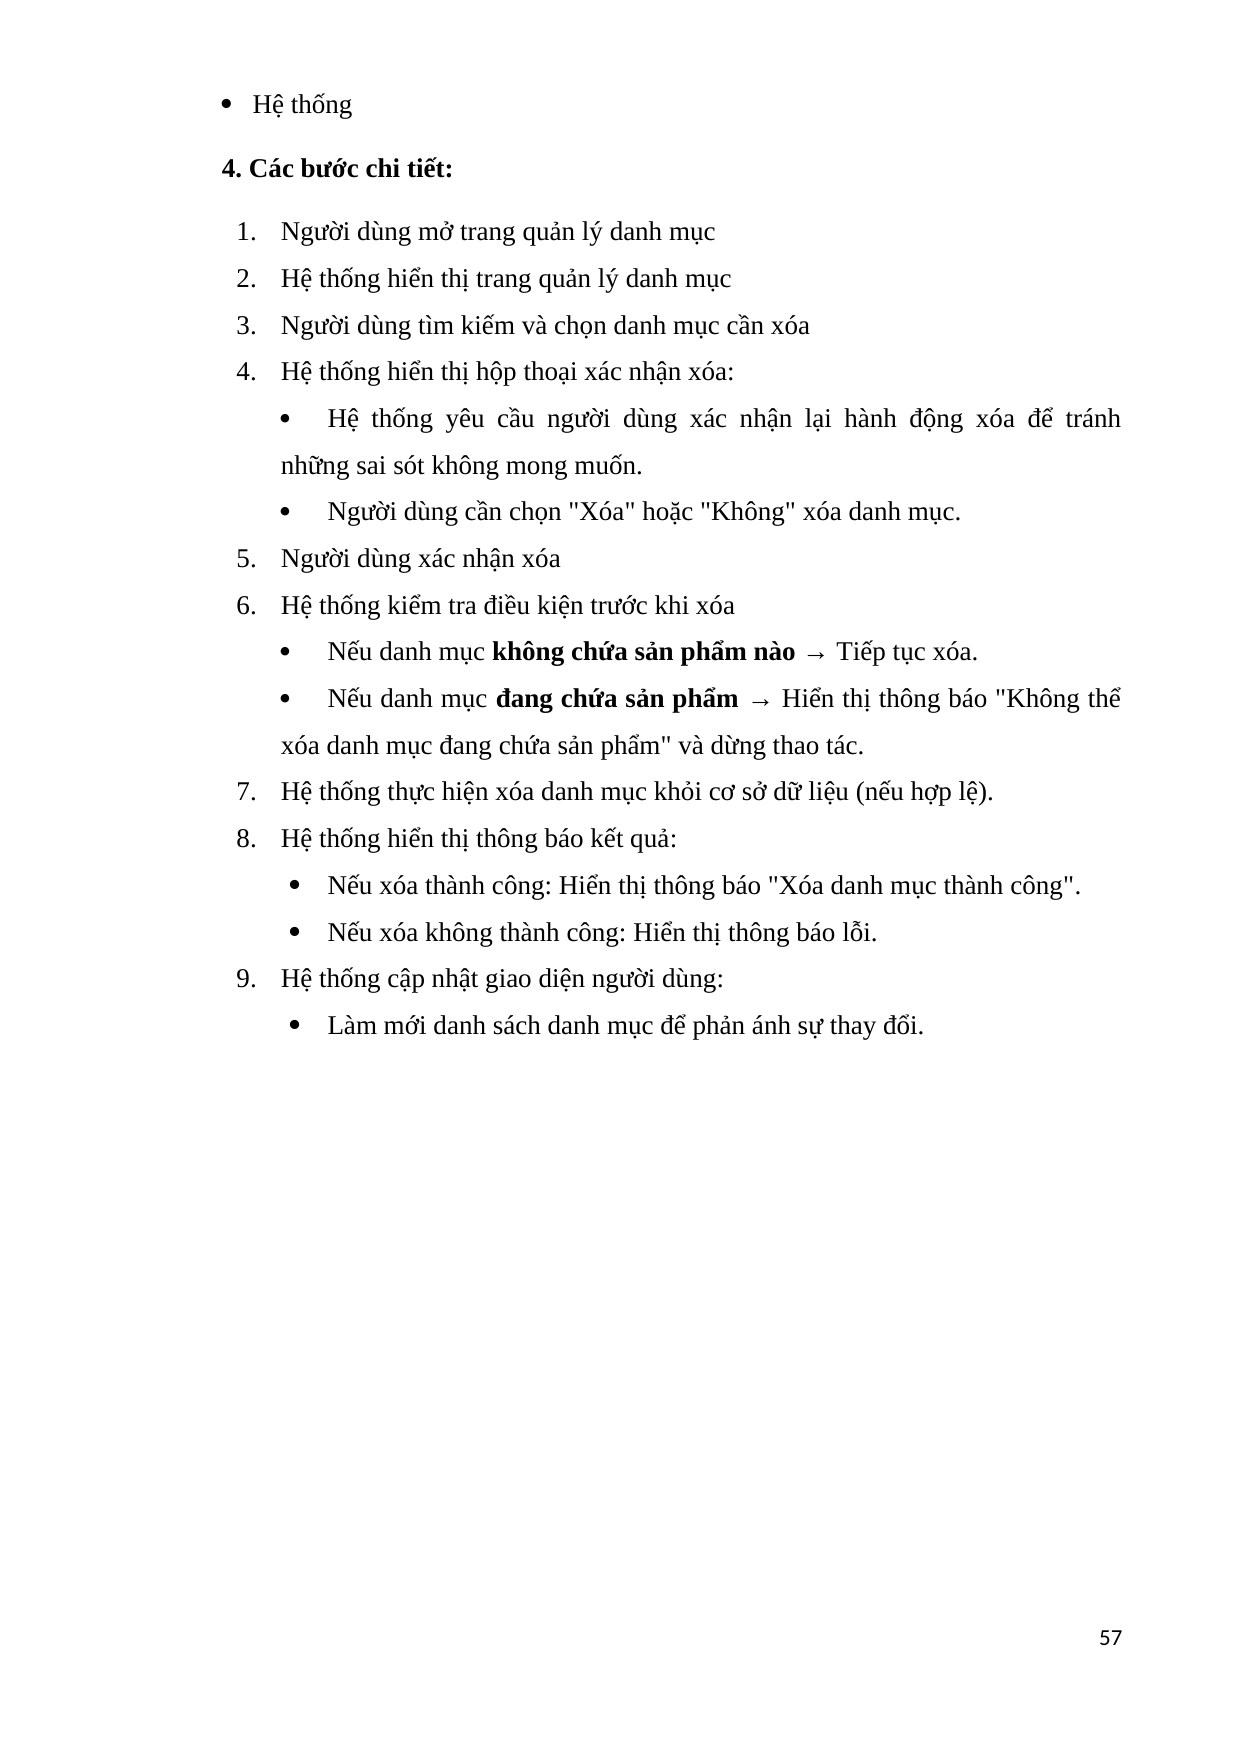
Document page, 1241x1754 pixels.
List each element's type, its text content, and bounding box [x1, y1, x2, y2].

list Hệ thống kiểm tra điều kiện trước khi xóa [236, 589, 1122, 620]
list Hệ thống thực hiện xóa danh mục khỏi cơ sở dữ liệu (nếu hợp lệ). [236, 776, 1122, 807]
list Hệ thống [222, 89, 1122, 120]
list Người dùng xác nhận xóa [236, 542, 1122, 573]
list Người dùng cần chọn "Xóa" hoặc "Không" xóa danh mục. [281, 496, 1122, 527]
list Nếu danh mục đang chứa sản phẩm → Hiển thị thông báo "Không thể xóa danh mục đang chứa sản phẩm" và dừng thao tác. [281, 682, 1122, 760]
list Hệ thống cập nhật giao diện người dùng: [236, 963, 1122, 994]
list Hệ thống hiển thị trang quản lý danh mục [236, 262, 1122, 293]
list Người dùng tìm kiếm và chọn danh mục cần xóa [236, 309, 1122, 340]
list Nếu xóa thành công: Hiển thị thông báo "Xóa danh mục thành công". [290, 869, 1122, 900]
list Làm mới danh sách danh mục để phản ánh sự thay đổi. [290, 1009, 1122, 1041]
text 4. Các bước chi tiết: [177, 152, 1122, 183]
list Hệ thống hiển thị hộp thoại xác nhận xóa: [236, 356, 1122, 387]
list Hệ thống yêu cầu người dùng xác nhận lại hành động xóa để tránh những sai sót không mong muốn. [281, 402, 1122, 480]
list Nếu xóa không thành công: Hiển thị thông báo lỗi. [290, 916, 1122, 947]
list Hệ thống hiển thị thông báo kết quả: [236, 822, 1122, 853]
list Nếu danh mục không chứa sản phẩm nào → Tiếp tục xóa. [281, 636, 1122, 667]
list Người dùng mở trang quản lý danh mục [236, 216, 1122, 247]
